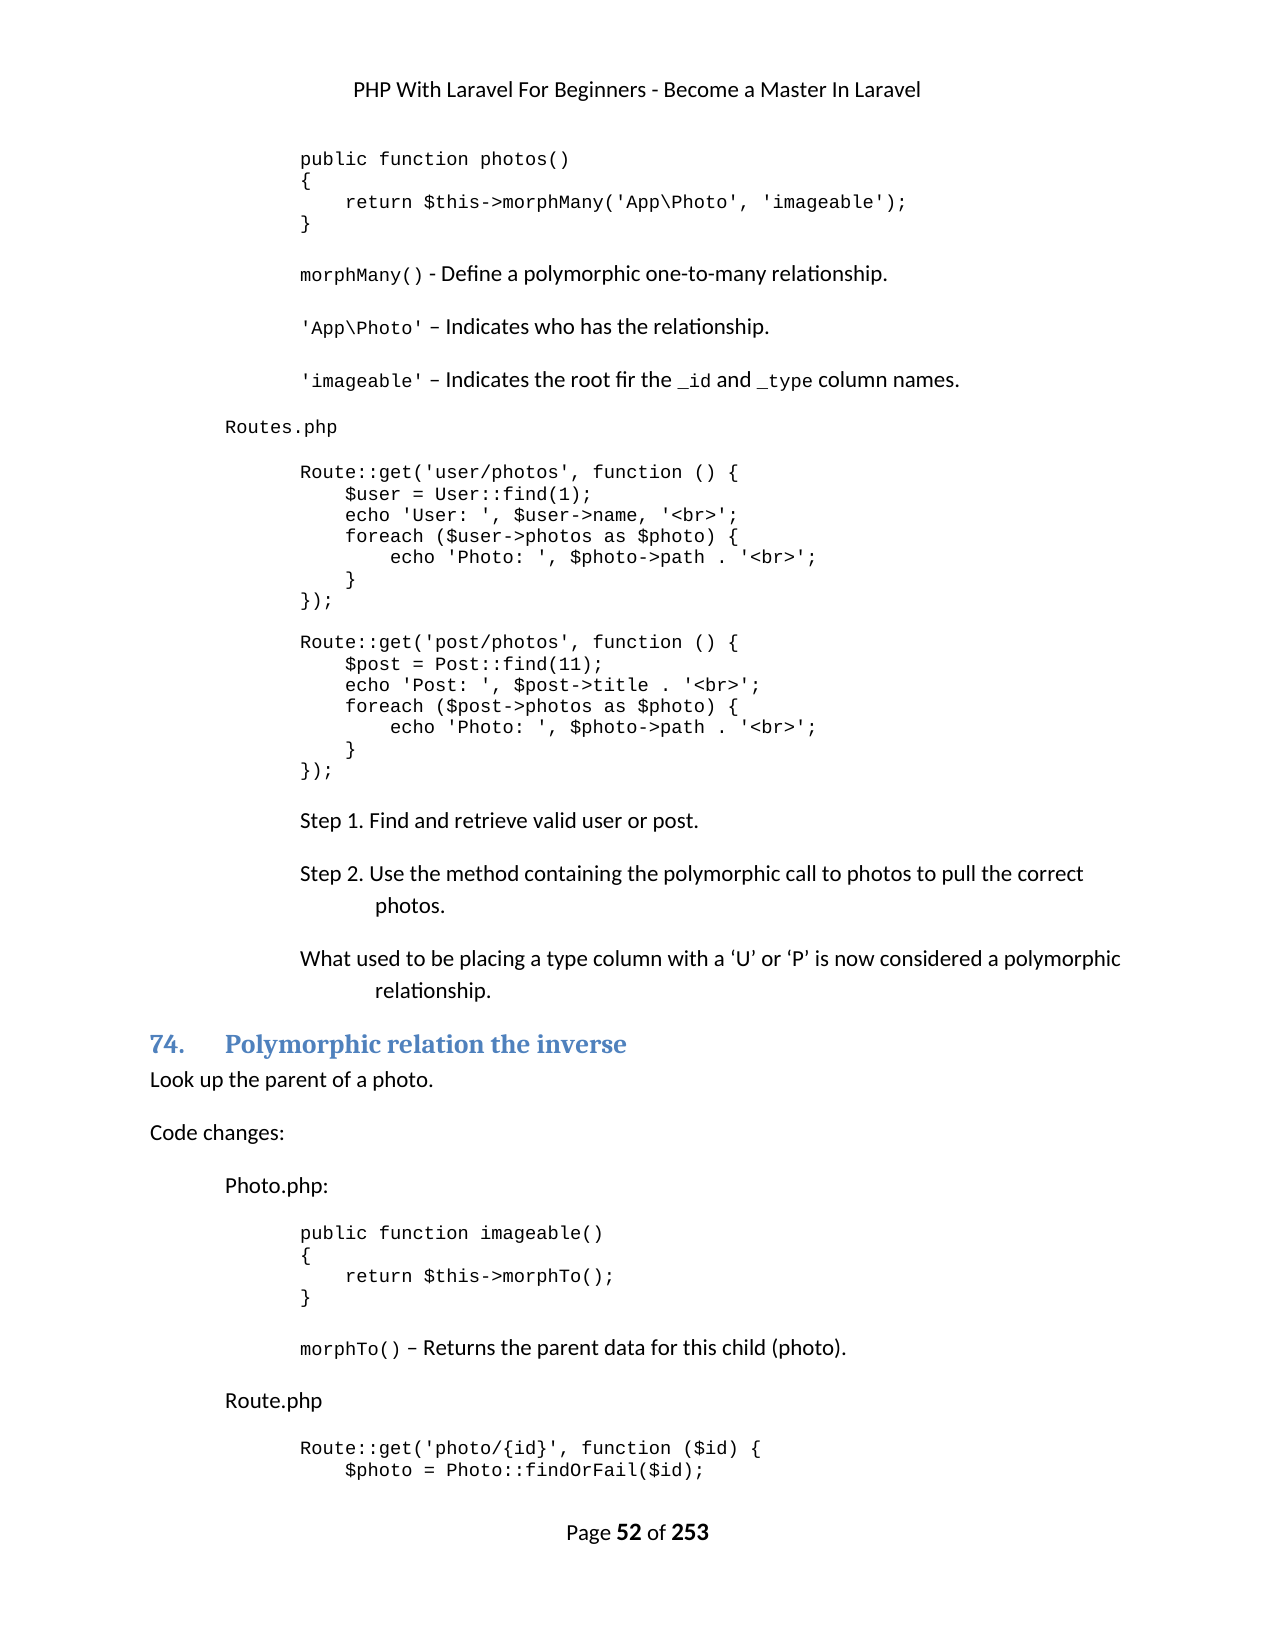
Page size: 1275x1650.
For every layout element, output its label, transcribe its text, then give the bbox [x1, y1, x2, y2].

text } [300, 569, 1125, 591]
subtitle Polymorphic relation the inverse [150, 1029, 1125, 1061]
text Route.php [150, 1386, 1125, 1414]
text } [300, 214, 1125, 235]
text { [300, 171, 1125, 192]
text Photo.php: [150, 1171, 1125, 1199]
text } [300, 739, 1125, 761]
text Route::get('photo/{id}', function ($id) { [300, 1439, 1125, 1460]
text public function imageable() [300, 1224, 1125, 1245]
text Look up the parent of a photo. [150, 1065, 1125, 1093]
text morphTo() – Returns the parent data for this child (photo). [300, 1333, 1125, 1361]
text Route::get('user/photos', function () { [300, 463, 1125, 484]
text }); [300, 591, 1125, 612]
text return $this->morphMany('App\Photo', 'imageable'); [300, 192, 1125, 214]
text Routes.php [225, 418, 1125, 439]
text 'imageable' – Indicates the root fir the _id and _type column names. [300, 365, 1125, 393]
text Route::get('post/photos', function () { [300, 633, 1125, 654]
text Step 2. Use the method containing the polymorphic call to photos to pull the correct photos. [300, 859, 1125, 919]
text Code changes: [150, 1118, 1125, 1146]
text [300, 259, 1125, 287]
text Step 1. Find and retrieve valid user or post. [300, 806, 1125, 834]
text } [300, 1288, 1125, 1309]
text echo 'Photo: ', $photo->path . '<br>'; [300, 548, 1125, 569]
text { [300, 1245, 1125, 1267]
text $photo = Photo::findOrFail($id); [300, 1460, 1125, 1482]
text public function photos() [300, 150, 1125, 171]
text echo 'Photo: ', $photo->path . '<br>'; [300, 718, 1125, 739]
text foreach ($user->photos as $photo) { [300, 527, 1125, 548]
text return $this->morphTo(); [300, 1267, 1125, 1288]
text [300, 312, 1125, 340]
text What used to be placing a type column with a ‘U’ or ‘P’ is now considered a polymorphic relationship. [300, 944, 1125, 1004]
text $post = Post::find(11); [300, 654, 1125, 676]
text echo 'User: ', $user->name, '<br>'; [300, 506, 1125, 527]
text foreach ($post->photos as $photo) { [300, 697, 1125, 718]
text echo 'Post: ', $post->title . '<br>'; [300, 676, 1125, 697]
text $user = User::find(1); [300, 484, 1125, 506]
text }); [300, 761, 1125, 782]
